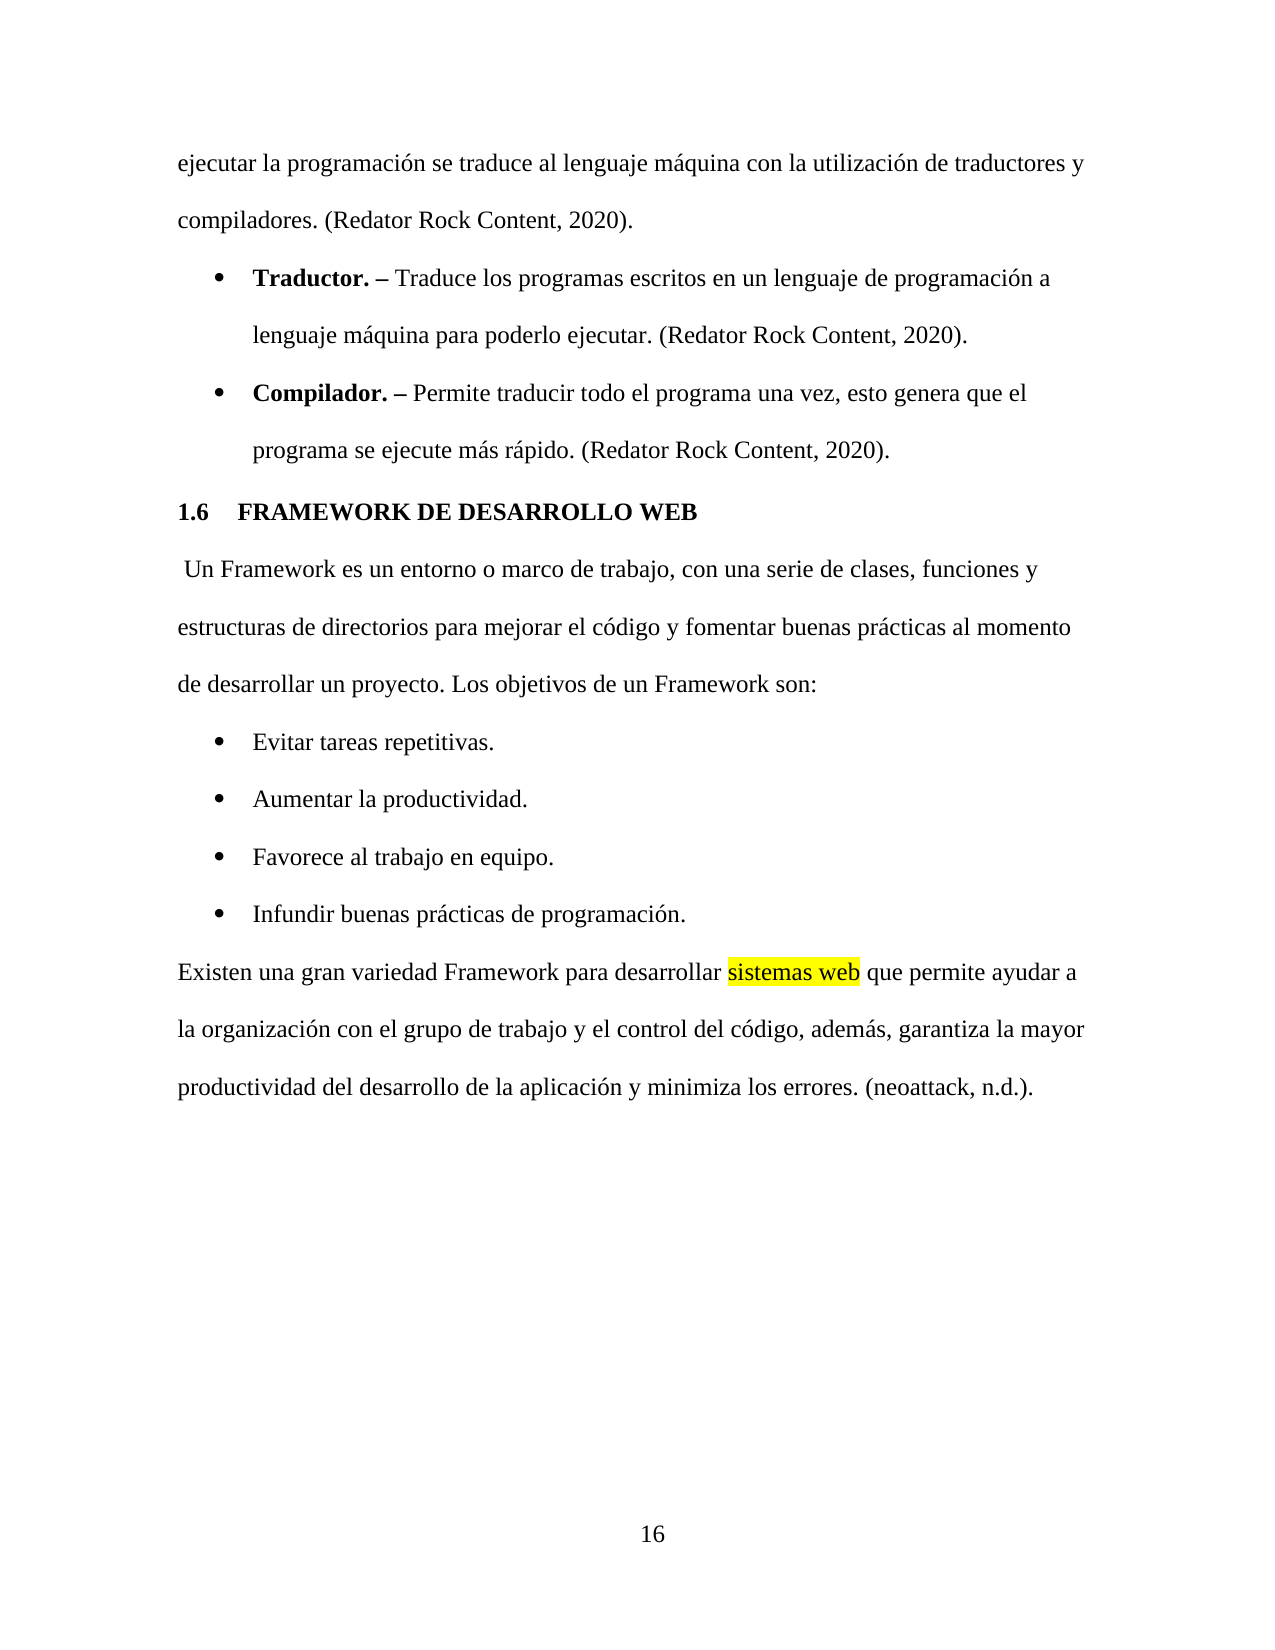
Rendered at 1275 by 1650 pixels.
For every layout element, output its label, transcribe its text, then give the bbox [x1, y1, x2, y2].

list Aumentar la productividad. [215, 784, 1098, 813]
list Infundir buenas prácticas de programación. [215, 899, 1098, 928]
text Existen una gran variedad Framework para desarrollar sistemas web que permite ayudar a la organización con el grupo de trabajo y el control del código, además, garantiza la mayor productividad del desarrollo de la aplicación y minimiza los errores.. [177, 957, 1098, 1101]
list Favorece al trabajo en equipo. [215, 842, 1098, 871]
subtitle FRAMEWORK DE DESARROLLO WEB [177, 497, 1098, 526]
list Compilador. – Permite traducir todo el programa una vez, esto genera que el programa se ejecute más rápido. . [215, 378, 1098, 464]
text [177, 148, 1098, 234]
list Traductor. – Traduce los programas escritos en un lenguaje de programación a lenguaje máquina para poderlo ejecutar. . [215, 263, 1098, 349]
text Un Framework es un entorno o marco de trabajo, con una serie de clases, funciones y estructuras de directorios para mejorar el código y fomentar buenas prácticas al momento de desarrollar un proyecto. Los objetivos de un Framework son: [177, 554, 1098, 698]
list Evitar tareas repetitivas. [215, 727, 1098, 756]
